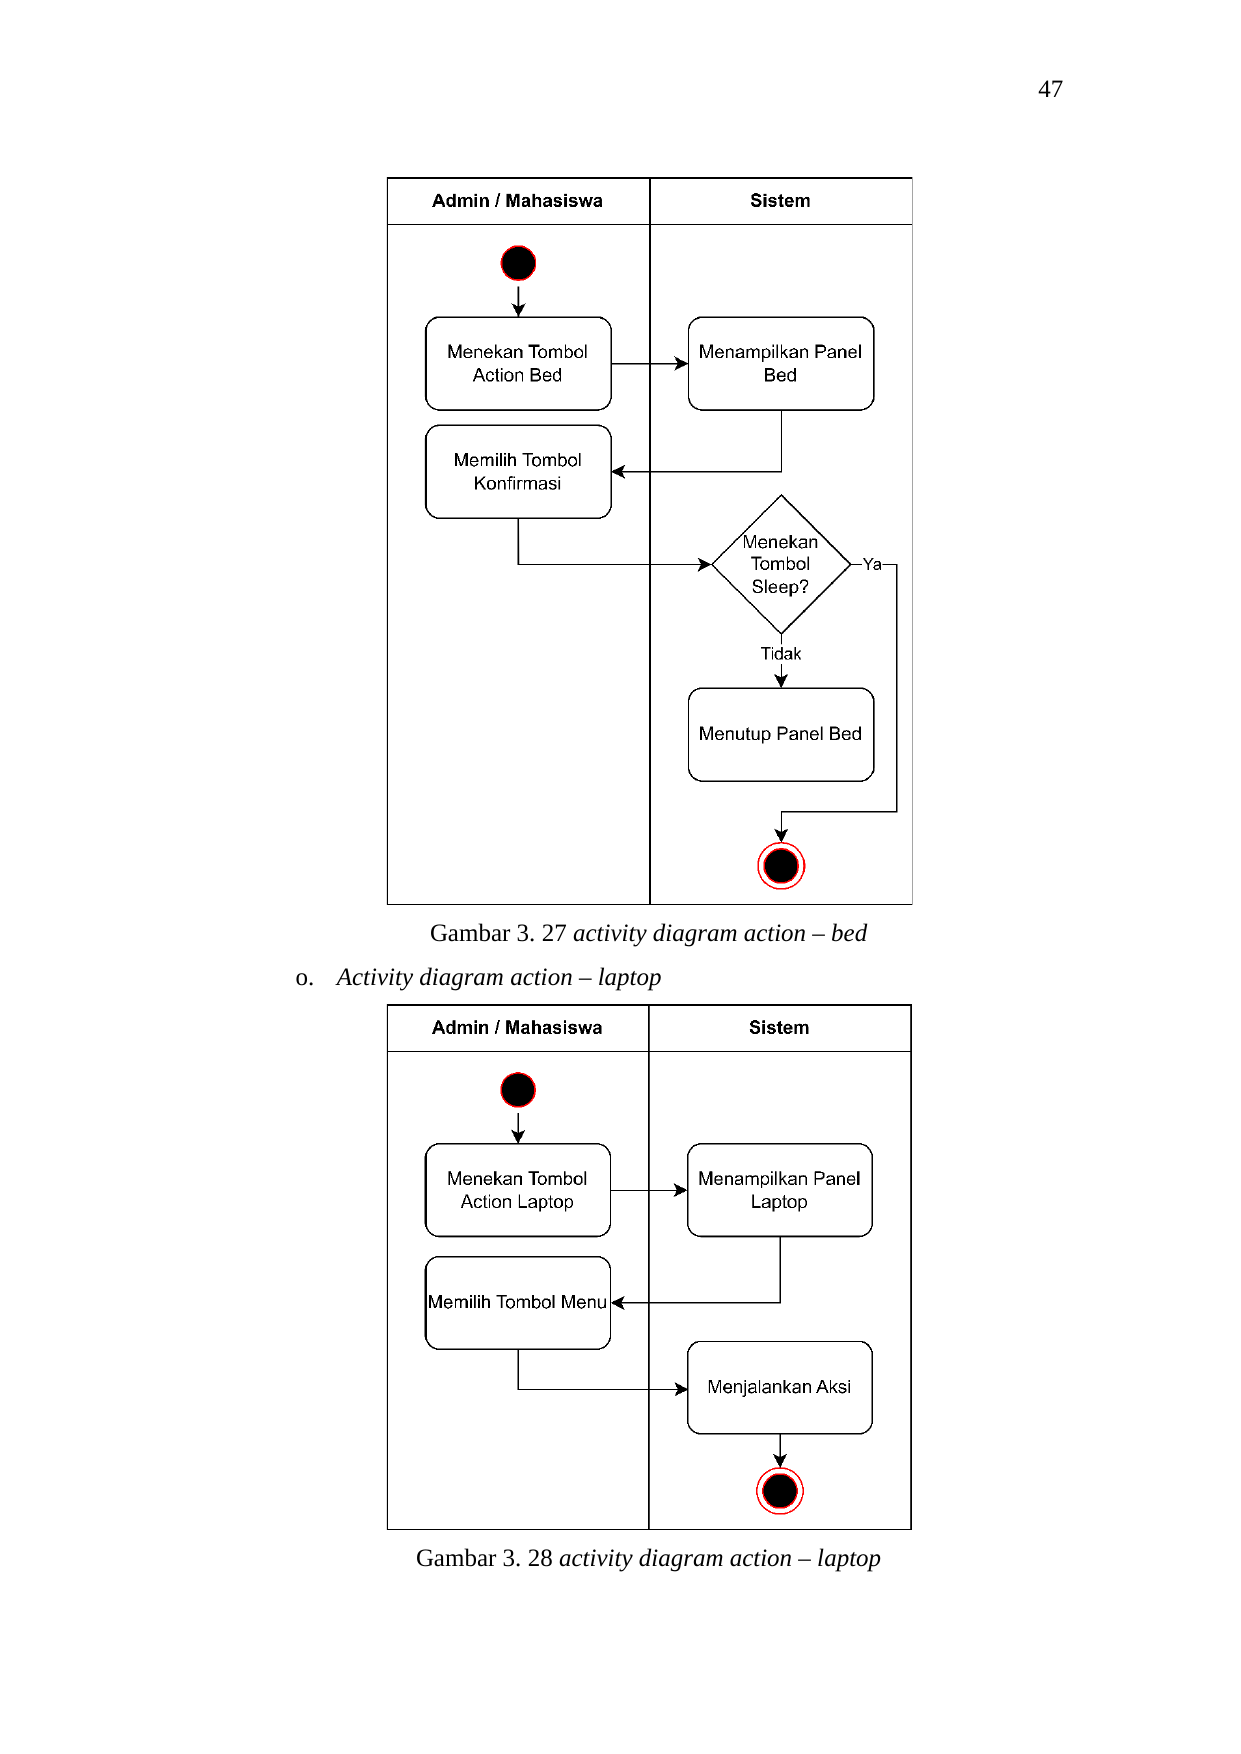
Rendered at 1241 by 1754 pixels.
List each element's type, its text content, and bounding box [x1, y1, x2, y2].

list Activity diagram action – laptop [295, 962, 1063, 990]
text Gambar 3. 27 activity diagram action – bed [236, 918, 1063, 947]
text Gambar 3. 28 activity diagram action – laptop [236, 1543, 1063, 1572]
picture [386, 177, 913, 905]
picture [386, 1004, 913, 1530]
